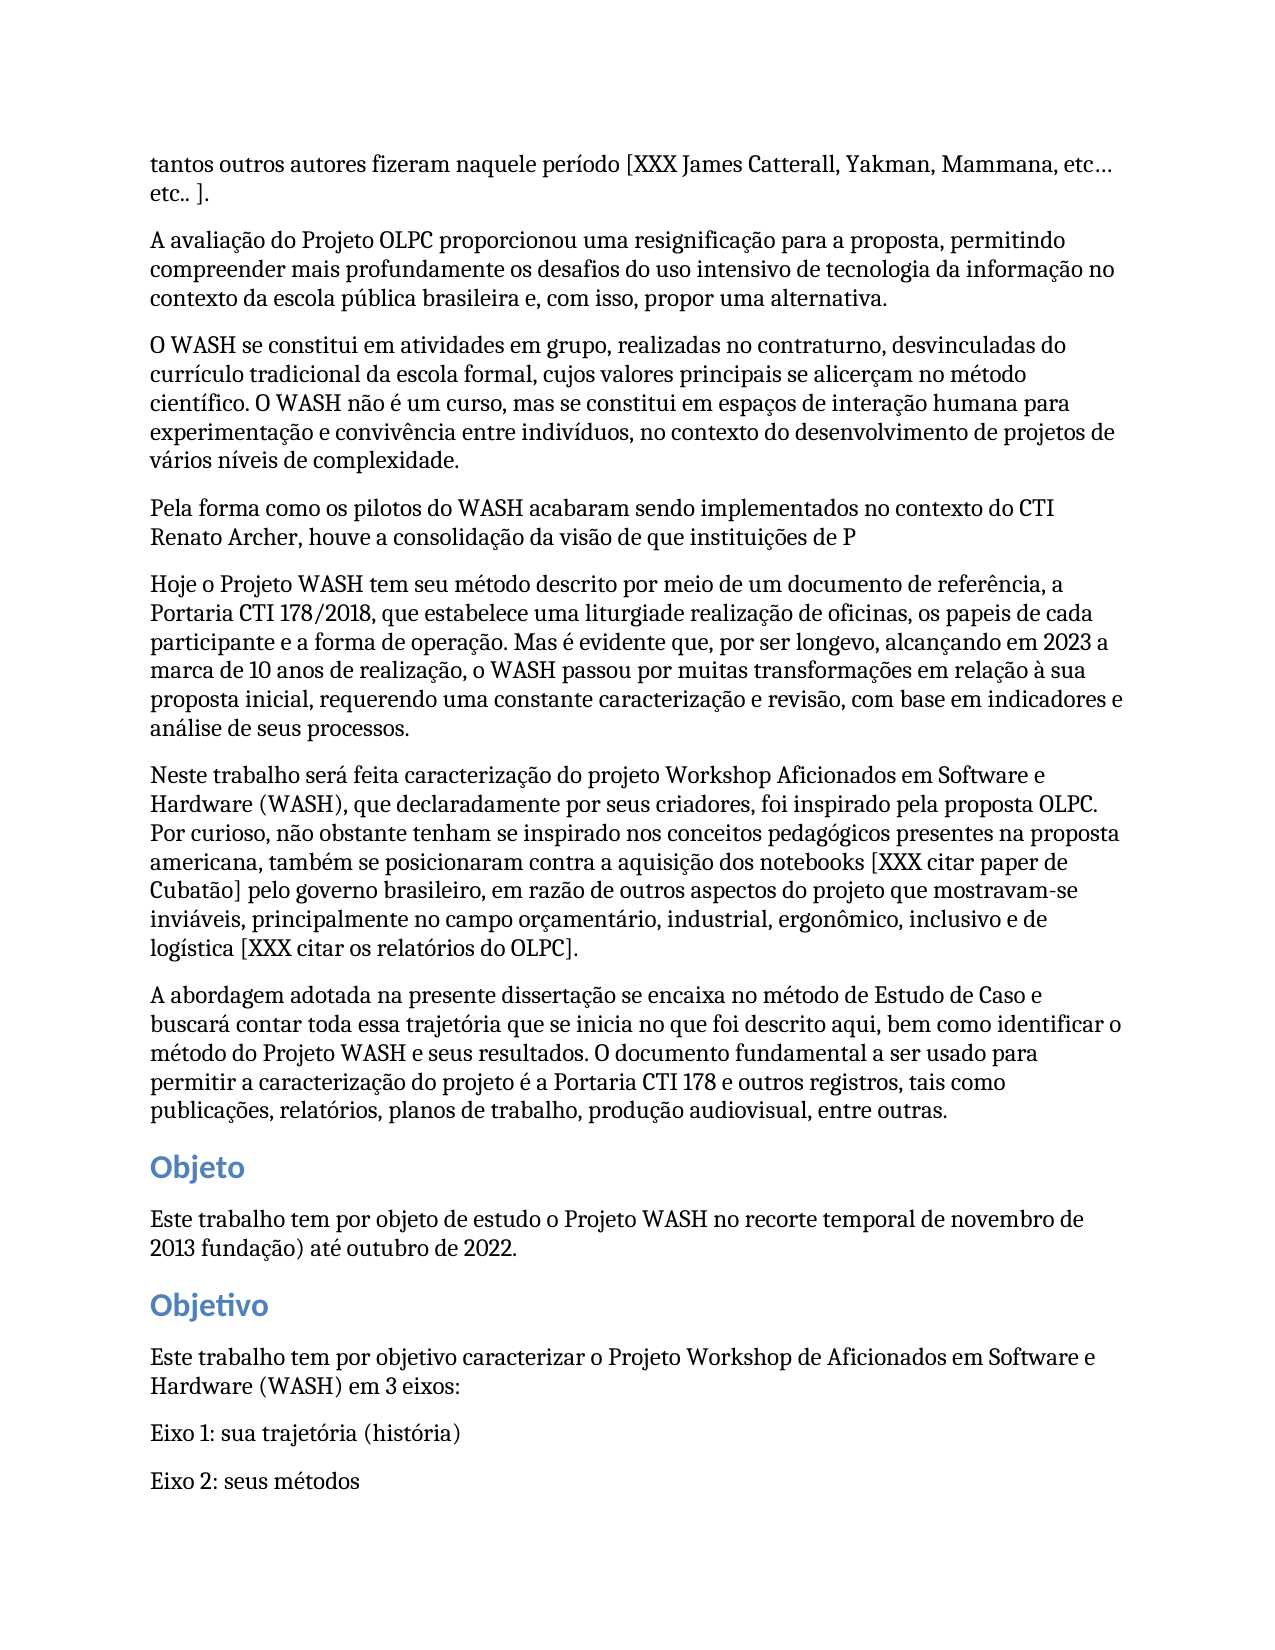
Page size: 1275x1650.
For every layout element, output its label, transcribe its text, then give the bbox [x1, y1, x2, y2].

text A abordagem adotada na presente dissertação se encaixa no método de Estudo de Caso e buscará contar toda essa trajetória que se inicia no que foi descrito aqui, bem como identificar o método do Projeto WASH e seus resultados. O documento fundamental a ser usado para permitir a caracterização do projeto é a Portaria CTI 178 e outros registros, tais como publicações, relatórios, planos de trabalho, produção audiovisual, entre outras. [150, 981, 1125, 1125]
text Este trabalho tem por objeto de estudo o Projeto WASH no recorte temporal de novembro de 2013 fundação) até outubro de 2022. [150, 1205, 1125, 1263]
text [150, 150, 1125, 207]
text Hoje o Projeto WASH tem seu método descrito por meio de um documento de referência, a Portaria CTI 178/2018, que estabelece uma liturgiade realização de oficinas, os papeis de cada participante e a forma de operação. Mas é evidente que, por ser longevo, alcançando em 2023 a marca de 10 anos de realização, o WASH passou por muitas transformações em relação à sua proposta inicial, requerendo uma constante caracterização e revisão, com base em indicadores e análise de seus processos. [150, 570, 1125, 742]
text Eixo 2: seus métodos [150, 1467, 1125, 1496]
text O WASH se constitui em atividades em grupo, realizadas no contraturno, desvinculadas do currículo tradicional da escola formal, cujos valores principais se alicerçam no método científico. O WASH não é um curso, mas se constitui em espaços de interação humana para experimentação e convivência entre indivíduos, no contexto do desenvolvimento de projetos de vários níveis de complexidade. [150, 331, 1125, 475]
text Pela forma como os pilotos do WASH acabaram sendo implementados no contexto do CTI Renato Archer, houve a consolidação da visão de que instituições de P [150, 494, 1125, 551]
text Este trabalho tem por objetivo caracterizar o Projeto Workshop de Aficionados em Software e Hardware (WASH) em 3 eixos: [150, 1343, 1125, 1401]
text Neste trabalho será feita caracterização do projeto Workshop Aficionados em Software e Hardware (WASH), que declaradamente por seus criadores, foi inspirado pela proposta OLPC. Por curioso, não obstante tenham se inspirado nos conceitos pedagógicos presentes na proposta americana, também se posicionaram contra a aquisição dos notebooks [XXX citar paper de Cubatão] pelo governo brasileiro, em razão de outros aspectos do projeto que mostravam-se inviáveis, principalmente no campo orçamentário, industrial, ergonômico, inclusivo e de logística [XXX citar os relatórios do OLPC]. [150, 761, 1125, 962]
subtitle Objeto [150, 1146, 1125, 1187]
text Eixo 1: sua trajetória (história) [150, 1419, 1125, 1448]
text A avaliação do Projeto OLPC proporcionou uma resignificação para a proposta, permitindo compreender mais profundamente os desafios do uso intensivo de tecnologia da informação no contexto da escola pública brasileira e, com isso, propor uma alternativa. [150, 226, 1125, 312]
subtitle Objetivo [150, 1284, 1125, 1324]
